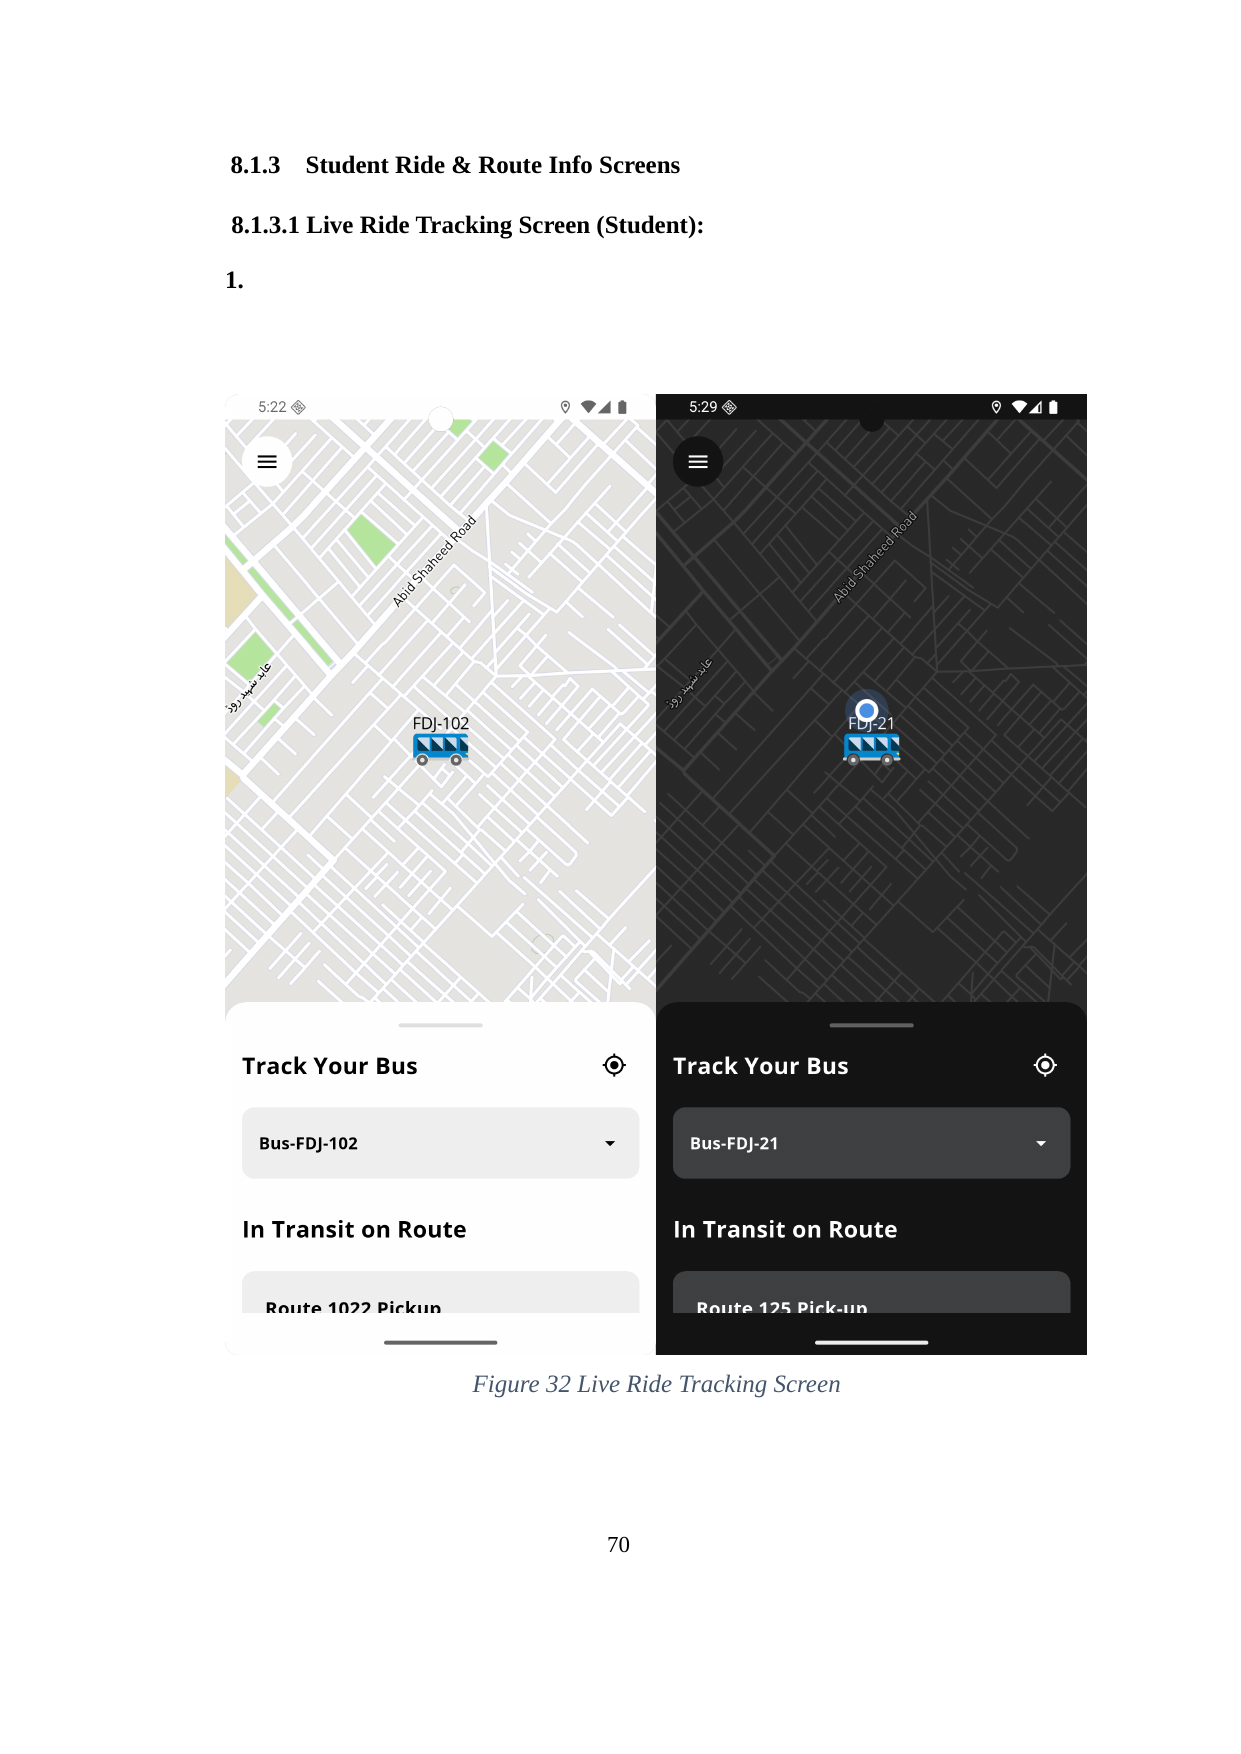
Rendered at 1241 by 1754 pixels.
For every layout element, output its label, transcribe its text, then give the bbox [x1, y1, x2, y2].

subtitle 8.1.3.1 Live Ride Tracking Screen (Student): [225, 210, 1090, 238]
subtitle Student Ride & Route Info Screens [230, 150, 1090, 179]
text 1. [225, 265, 1090, 294]
picture [225, 394, 1087, 1355]
